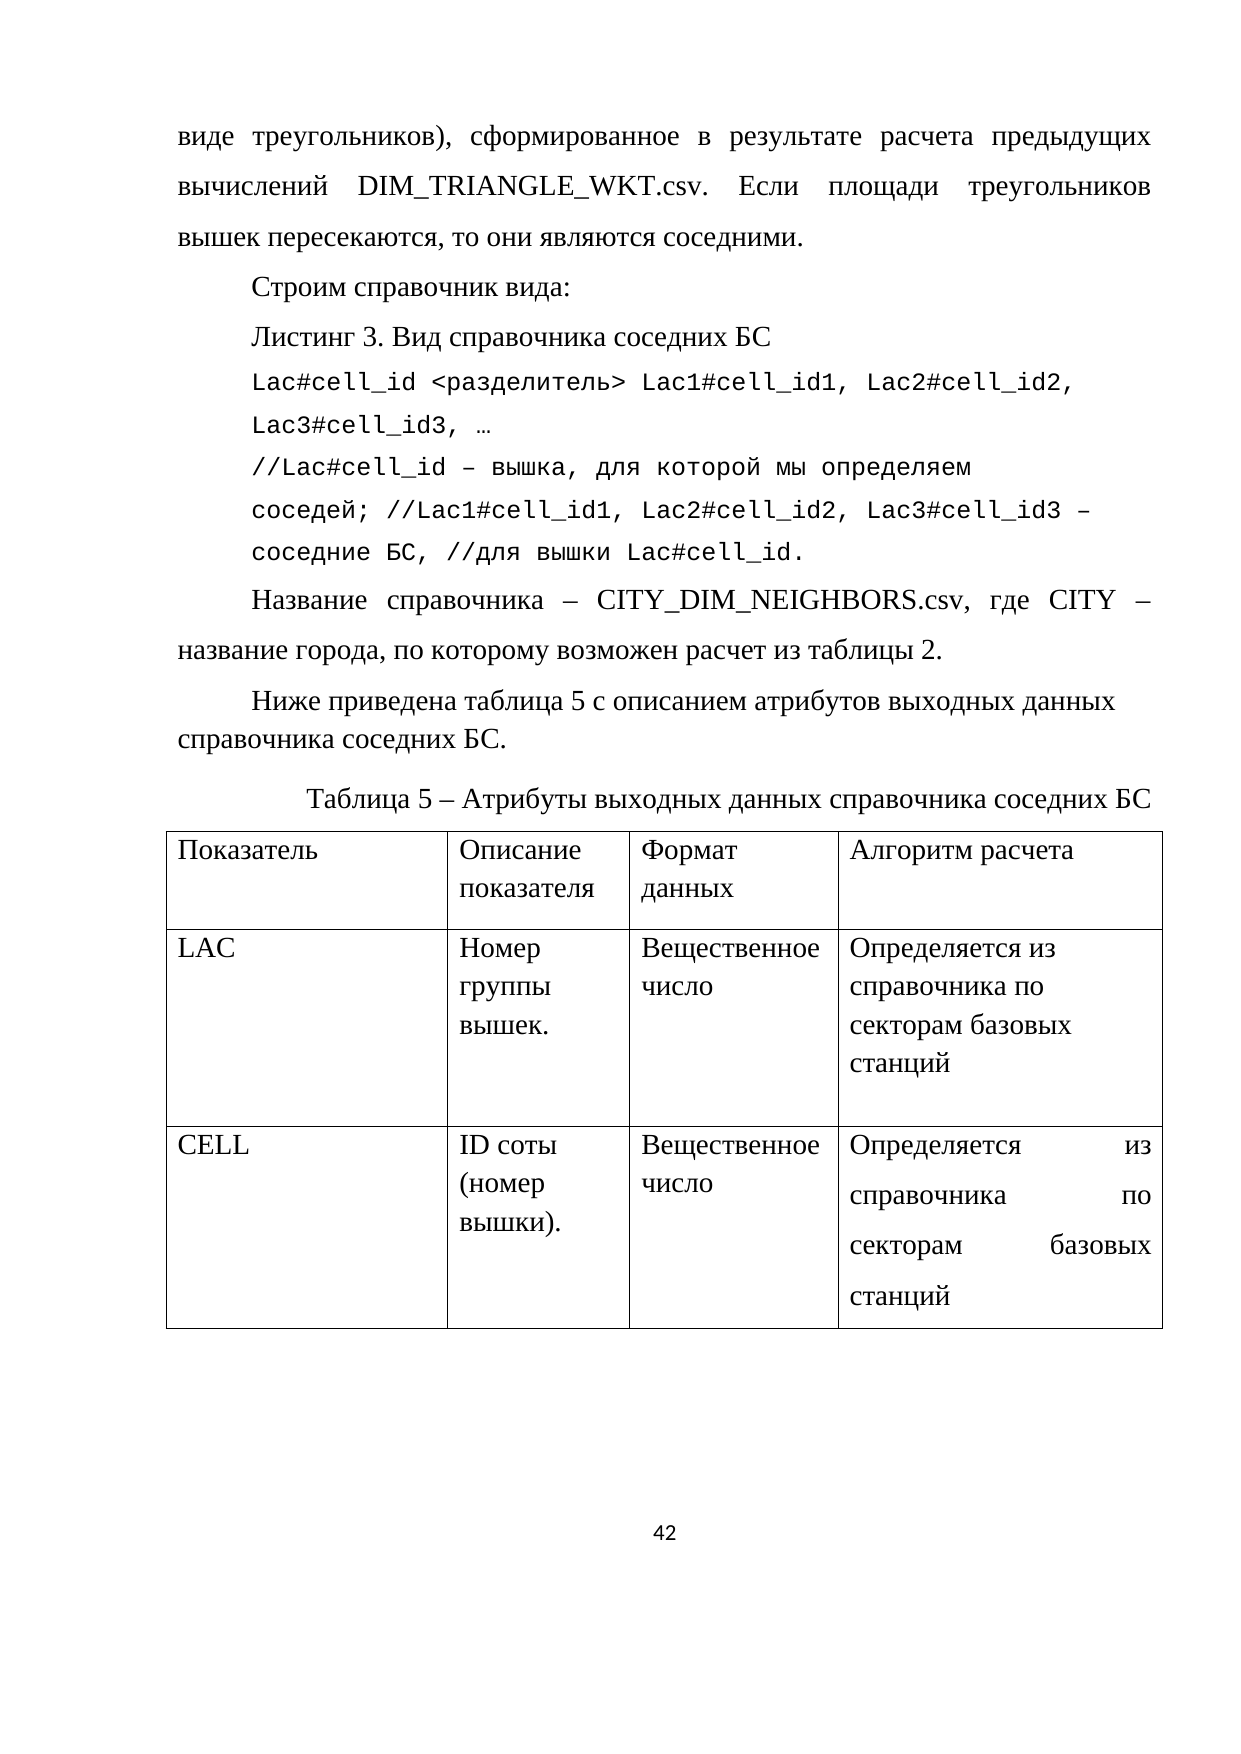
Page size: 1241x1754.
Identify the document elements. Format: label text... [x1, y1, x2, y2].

text Таблица 5 – Атрибуты выходных данных справочника соседних БС [177, 781, 1152, 814]
text Строим справочник вида: [177, 269, 1152, 303]
table_header Алгоритм расчета [839, 832, 1162, 929]
text Lac#cell_id <разделитель> Lac1#cell_id1, Lac2#cell_id2, Lac3#cell_id3, … [251, 370, 1152, 441]
table_cell Определяется из справочника по секторам базовых станций [839, 1127, 1162, 1328]
text //Lac#cell_id – вышка, для которой мы определяем соседей; //Lac1#cell_id1, Lac2#cell_id2, Lac3#cell_id3 – соседние БС, //для вышки Lac#cell_id. [251, 455, 1152, 568]
table_cell Определяется из справочника по секторам базовых станций [839, 930, 1162, 1126]
table_header Показатель [167, 832, 447, 929]
table_cell Вещественное число [630, 930, 838, 1126]
table_header Описание показателя [448, 832, 629, 929]
text Название справочника – CITY_DIM_NEIGHBORS.csv, где CITY – название города, по которому возможен расчет из таблицы 2. [177, 582, 1152, 666]
table_header Формат данных [630, 832, 838, 929]
text Ниже приведена таблица 5 с описанием атрибутов выходных данных справочника соседних БС. [177, 683, 1152, 755]
table_cell CELL [167, 1127, 447, 1328]
table_cell Номер группы вышек. [448, 930, 629, 1126]
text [177, 118, 1152, 252]
table_cell Вещественное число [630, 1127, 838, 1328]
table_cell LAC [167, 930, 447, 1126]
table_cell ID соты (номер вышки). [448, 1127, 629, 1328]
text Листинг 3. Вид справочника соседних БС [177, 319, 1152, 353]
